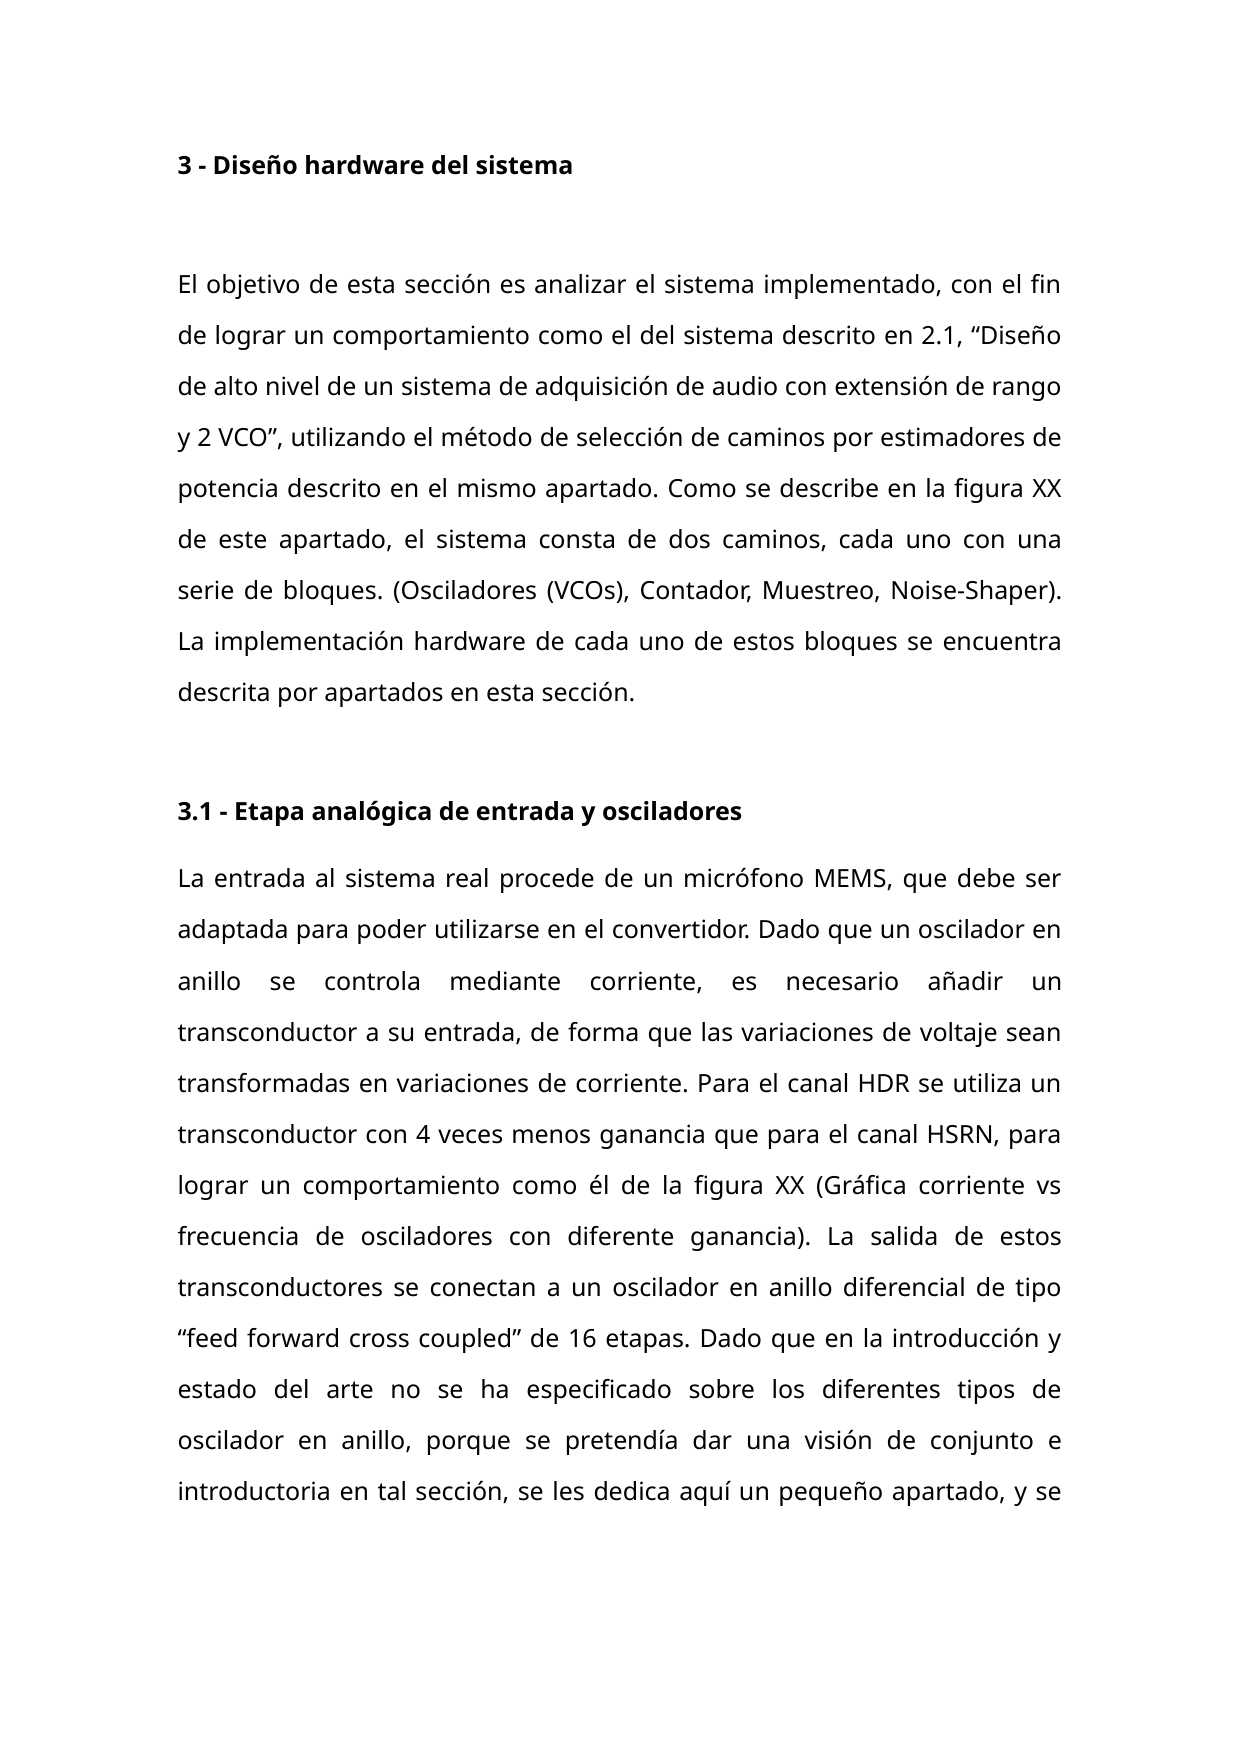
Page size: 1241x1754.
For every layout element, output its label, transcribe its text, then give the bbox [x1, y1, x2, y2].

text 3 - Diseño hardware del sistema [177, 148, 1063, 182]
text El objetivo de esta sección es analizar el sistema implementado, con el fin de lograr un comportamiento como el del sistema descrito en 2.1, “Diseño de alto nivel de un sistema de adquisición de audio con extensión de rango y 2 VCO”, utilizando el método de selección de caminos por estimadores de potencia descrito en el mismo apartado. Como se describe en la figura XX de este apartado, el sistema consta de dos caminos, cada uno con una serie de bloques. (Osciladores (VCOs), Contador, Muestreo, Noise-Shaper). La implementación hardware de cada uno de estos bloques se encuentra descrita por apartados en esta sección. [177, 215, 1063, 709]
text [177, 861, 1063, 1508]
text 3.1 - Etapa analógica de entrada y osciladores [177, 742, 1063, 827]
